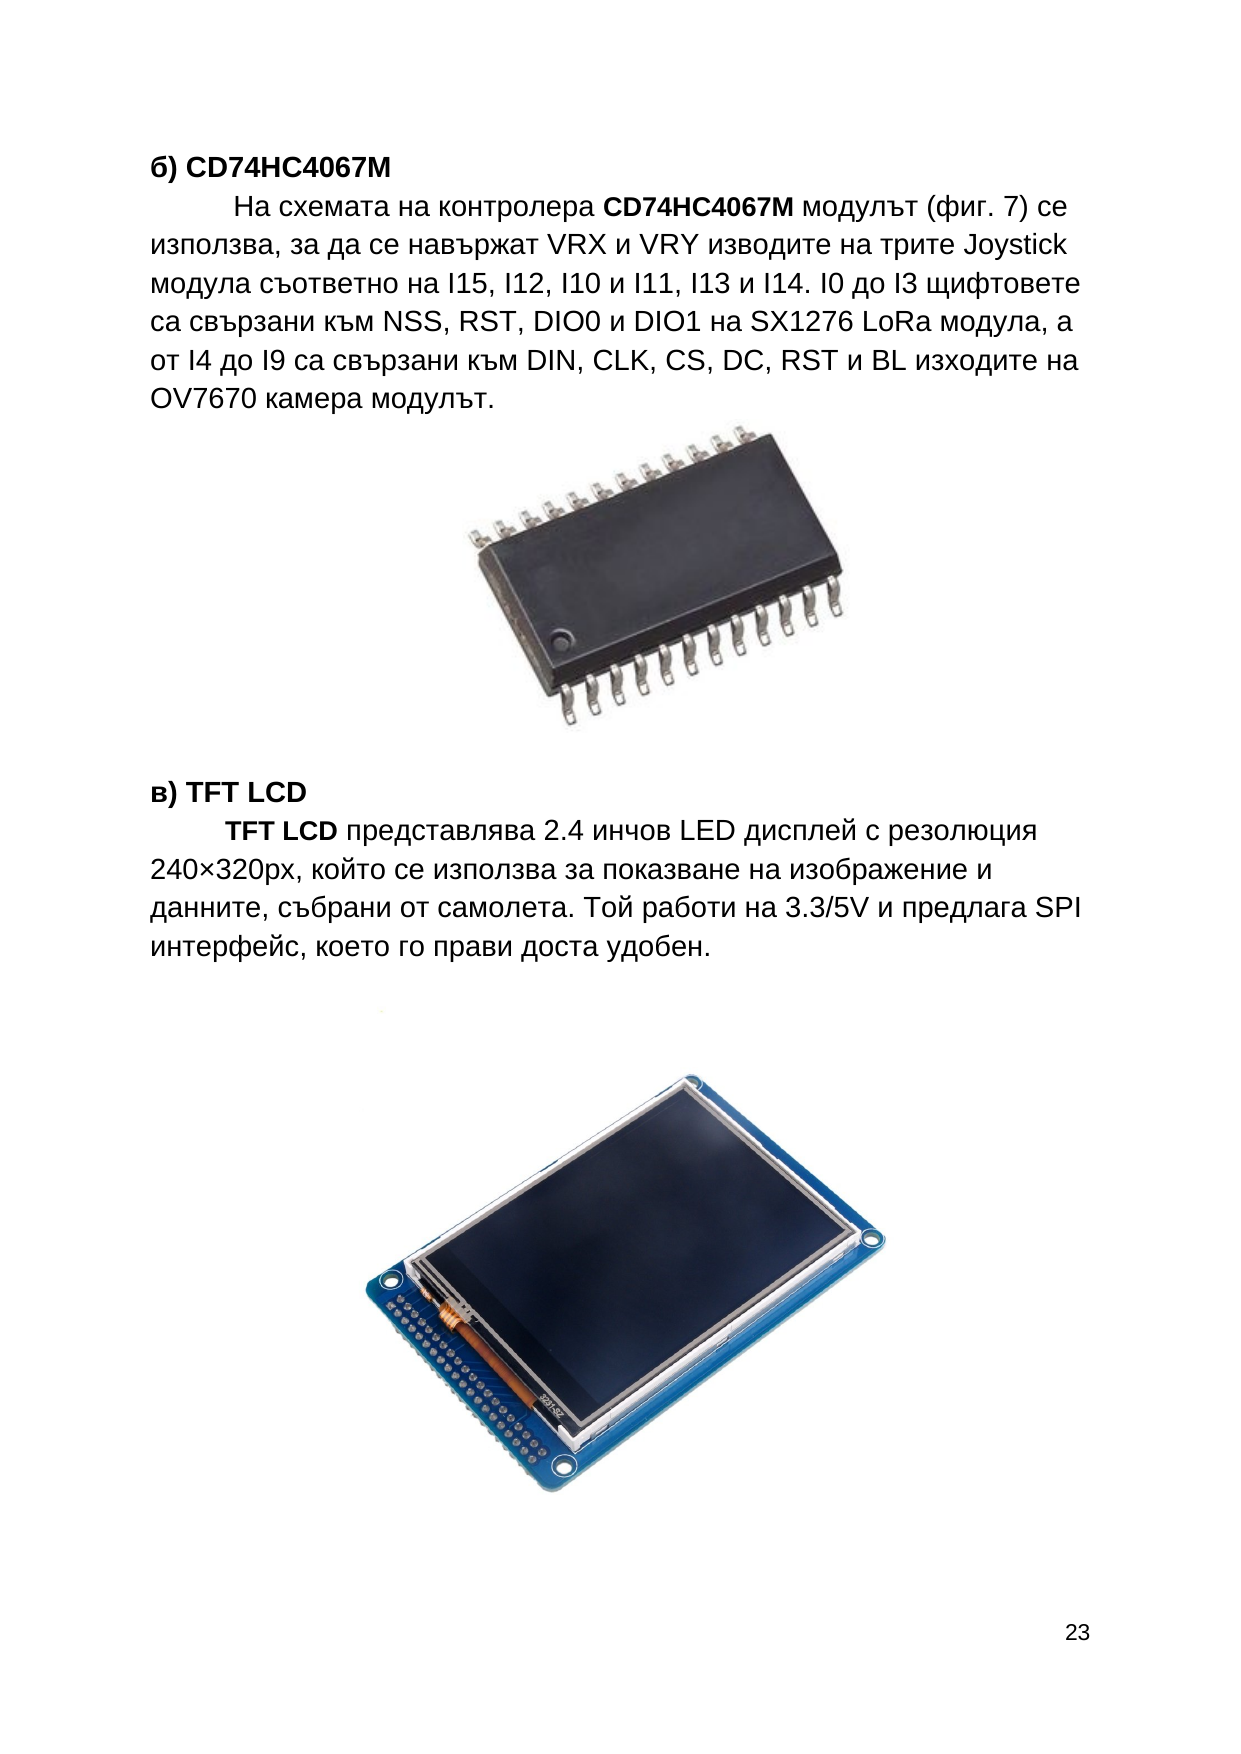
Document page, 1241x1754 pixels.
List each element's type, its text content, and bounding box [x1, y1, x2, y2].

picture [462, 419, 853, 733]
picture [341, 1006, 899, 1562]
text б) CD74HC4067M [150, 150, 1090, 183]
text в) TFT LCD [150, 775, 1090, 808]
text TFT LCD представлява 2.4 инчов LED дисплей с резолюция 240×320px, който се използва за показване на изображение и данните, събрани от самолета. Той работи на 3.3/5V и предлага SPI интерфейс, което го прави доста удобен. [150, 813, 1090, 962]
text На схемата на контролера CD74HC4067M модулът (фиг. 7) се използва, за да се навържат VRX и VRY изводите на трите Joystick модула съответно на I15, I12, I10 и I11, I13 и I14. I0 до I3 щифтовете са свързани към NSS, RST, DIO0 и DIO1 на SX1276 LoRa модула, а от I4 до I9 са свързани към DIN, CLK, CS, DC, RST и BL изходите на OV7670 камера модулът. [150, 188, 1090, 415]
